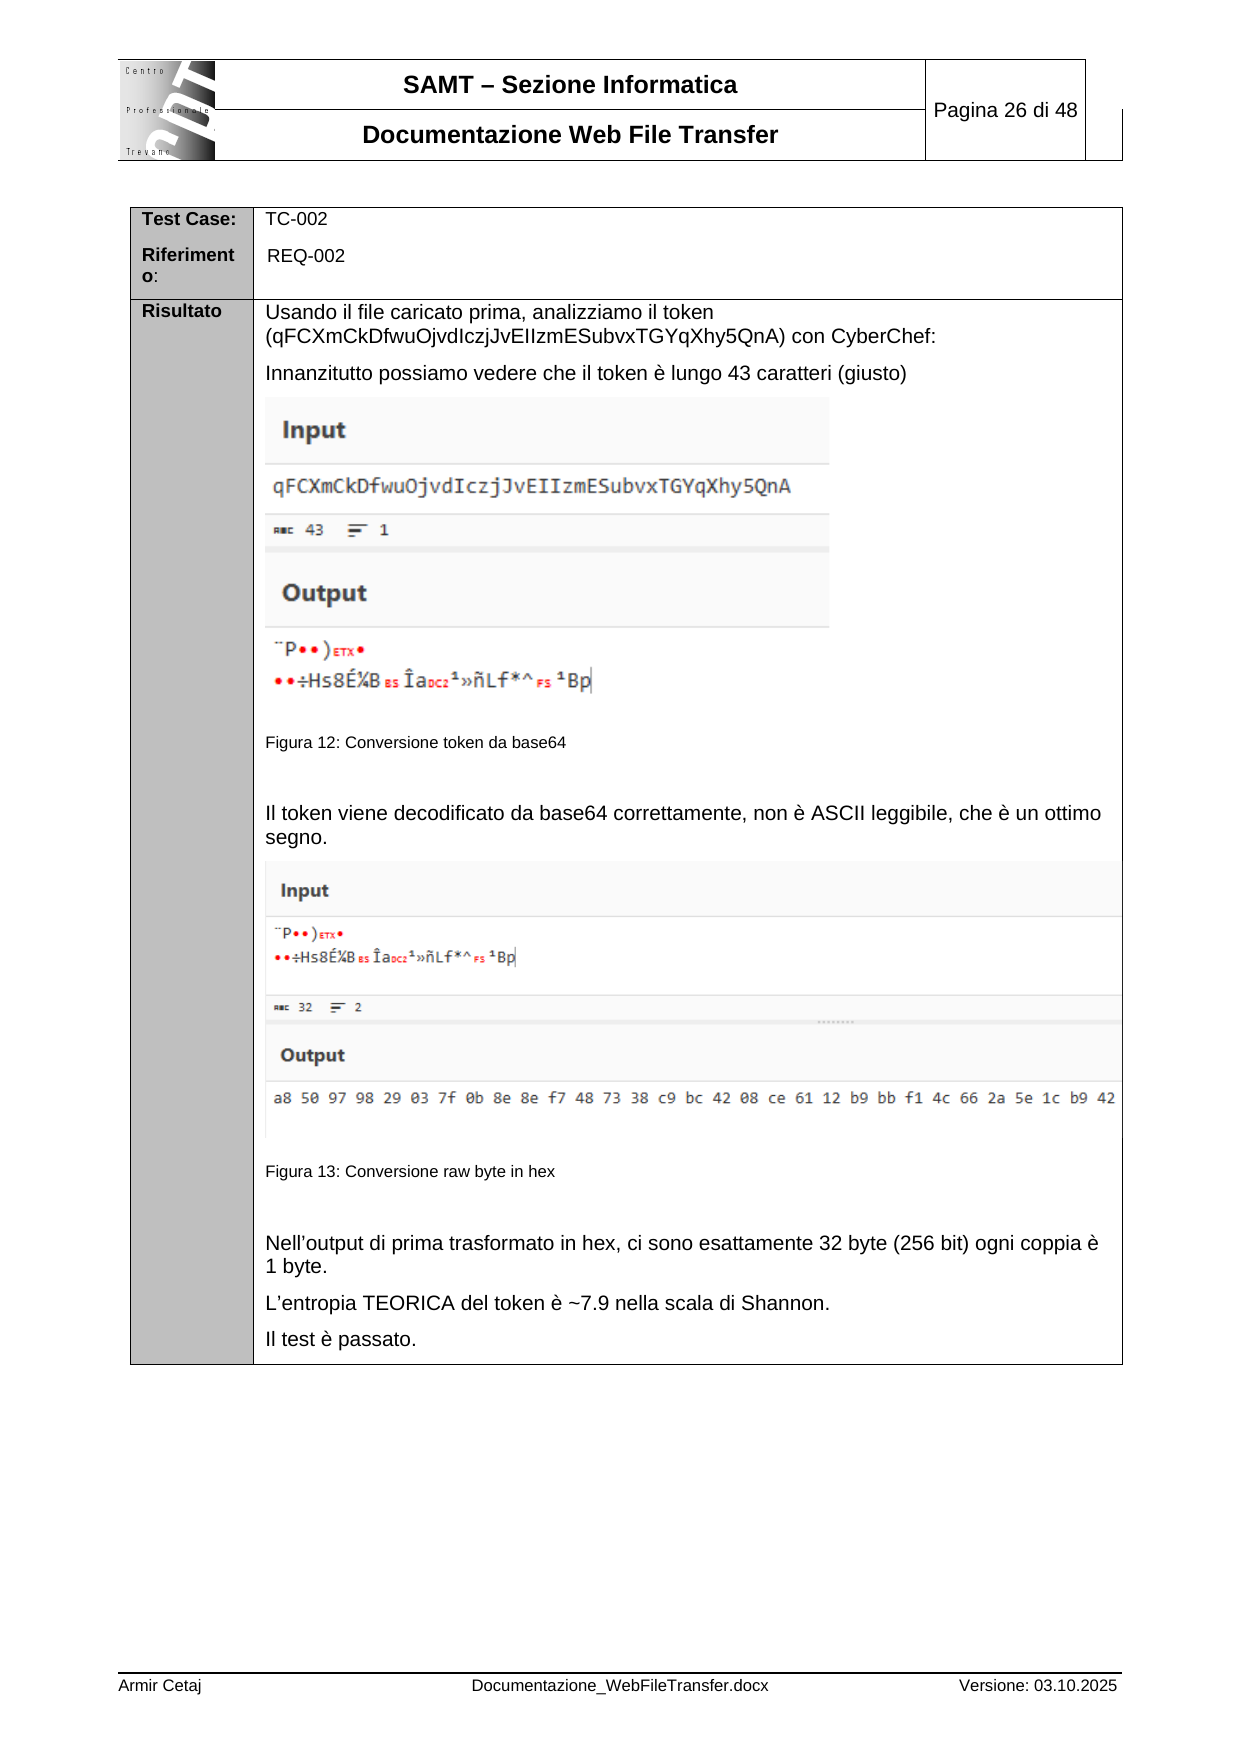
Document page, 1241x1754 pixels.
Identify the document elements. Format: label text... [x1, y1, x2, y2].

table_cell Usando il file caricato prima, analizziamo il token (qFCXmCkDfwuOjvdIczjJvEIIzmESubvxTGYqXhy5QnA) con CyberChef: Innanzitutto possiamo vedere che il token è lungo 43 caratteri (giusto) Figura 12: Conversione token da base64 Il token viene decodificato da base64 correttamente, non è ASCII leggibile, che è un ottimo segno. Figura 13: Conversione raw byte in hex Nell’output di prima trasformato in hex, ci sono esattamente 32 byte (256 bit) ogni coppia è 1 byte. L’entropia TEORICA del token è ~7.9 nella scala di Shannon. Il test è passato. [254, 300, 1122, 1364]
table_cell Risultato [131, 300, 253, 1364]
picture [118, 60, 215, 160]
picture [265, 397, 830, 708]
table_header Test Case: Riferimento: [131, 208, 253, 299]
picture [265, 861, 1123, 1138]
table_header TC-002 [254, 208, 1122, 299]
